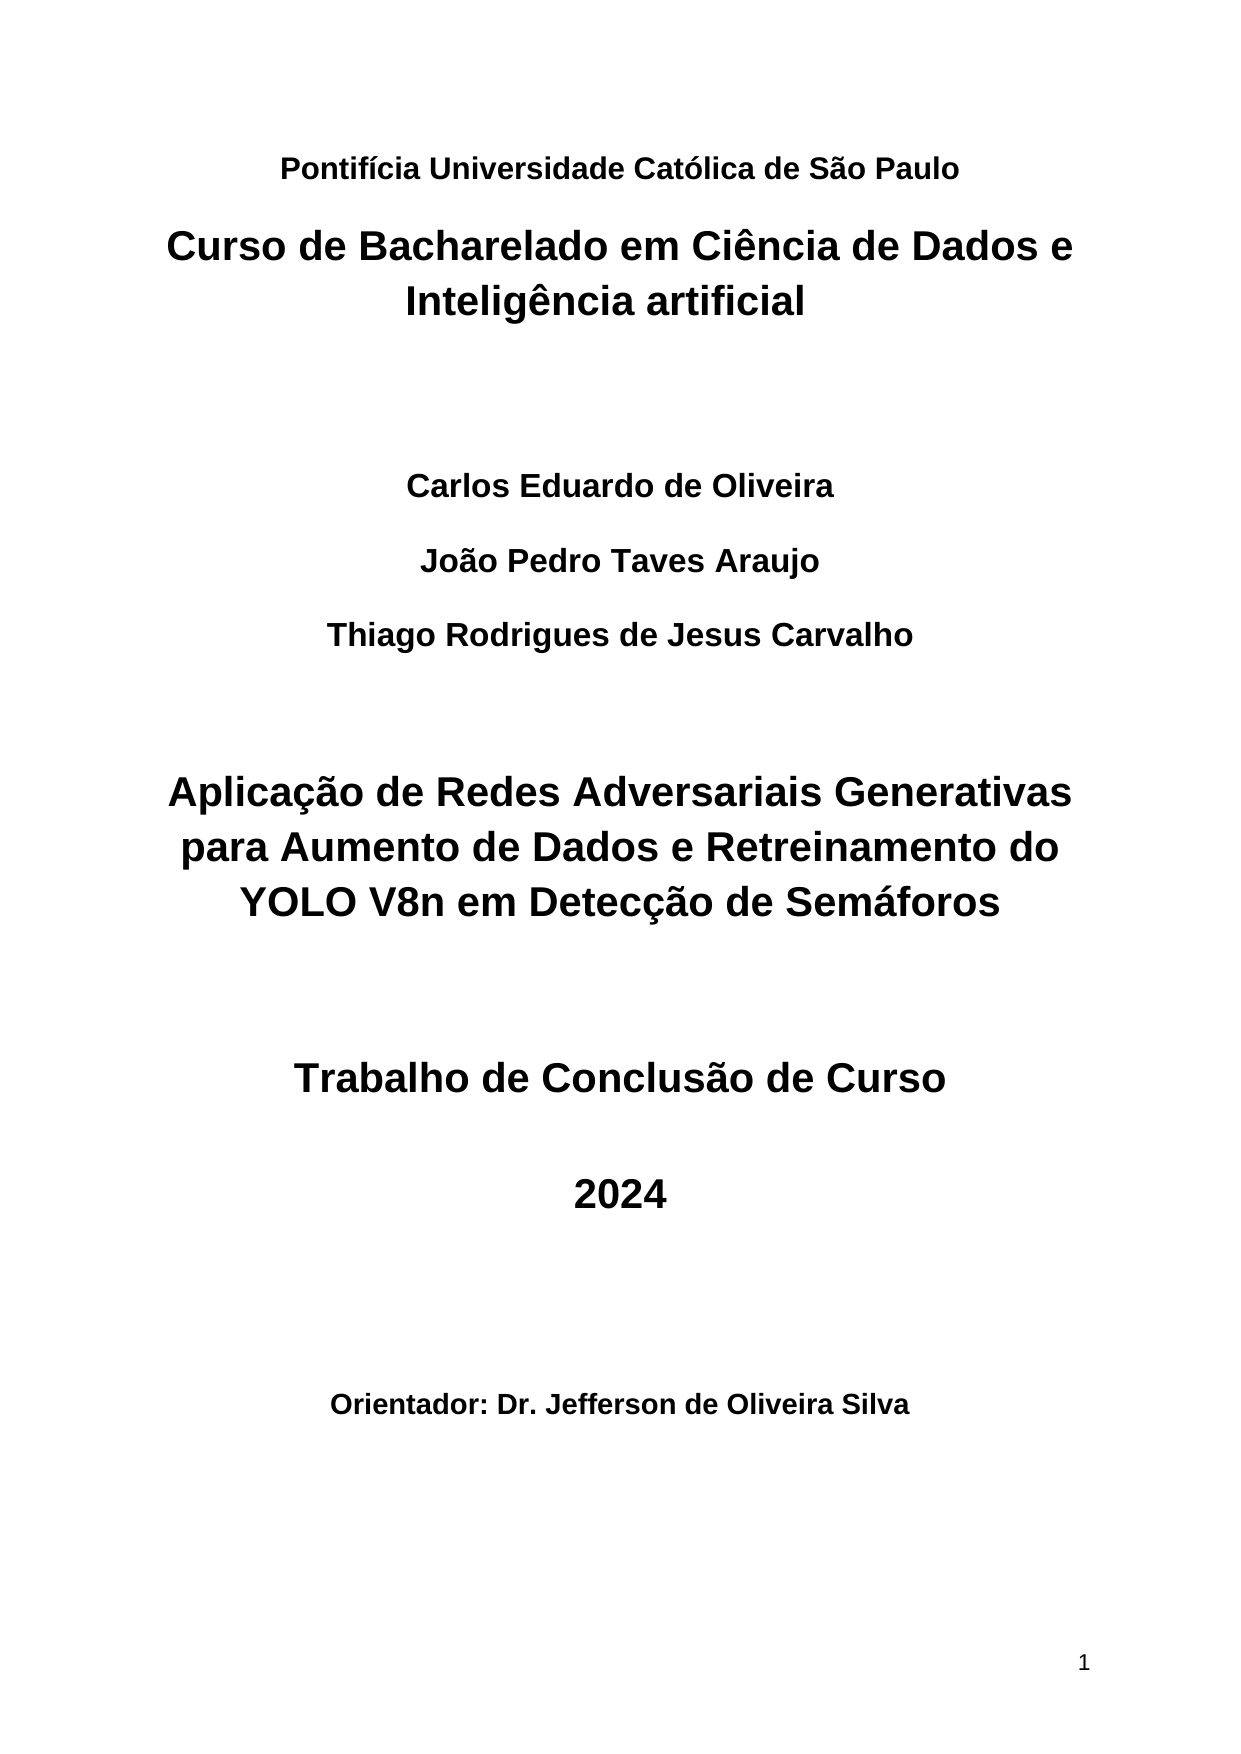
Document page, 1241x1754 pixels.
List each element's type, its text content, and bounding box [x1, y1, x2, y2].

text Trabalho de Conclusão de Curso [150, 1053, 1090, 1101]
text Thiago Rodrigues de Jesus Carvalho [150, 615, 1090, 654]
text Orientador: Dr. Jefferson de Oliveira Silva [150, 1387, 1090, 1420]
text Carlos Eduardo de Oliveira [150, 466, 1090, 505]
text 2024 [150, 1169, 1090, 1217]
text João Pedro Taves Araujo [150, 541, 1090, 579]
text Pontifícia Universidade Católica de São Paulo [150, 150, 1090, 186]
text Curso de Bacharelado em Ciência de Dados e Inteligência artificial [150, 221, 1090, 418]
text Aplicação de Redes Adversariais Generativas para Aumento de Dados e Retreinamento do YOLO V8n em Detecção de Semáforos [150, 767, 1090, 925]
